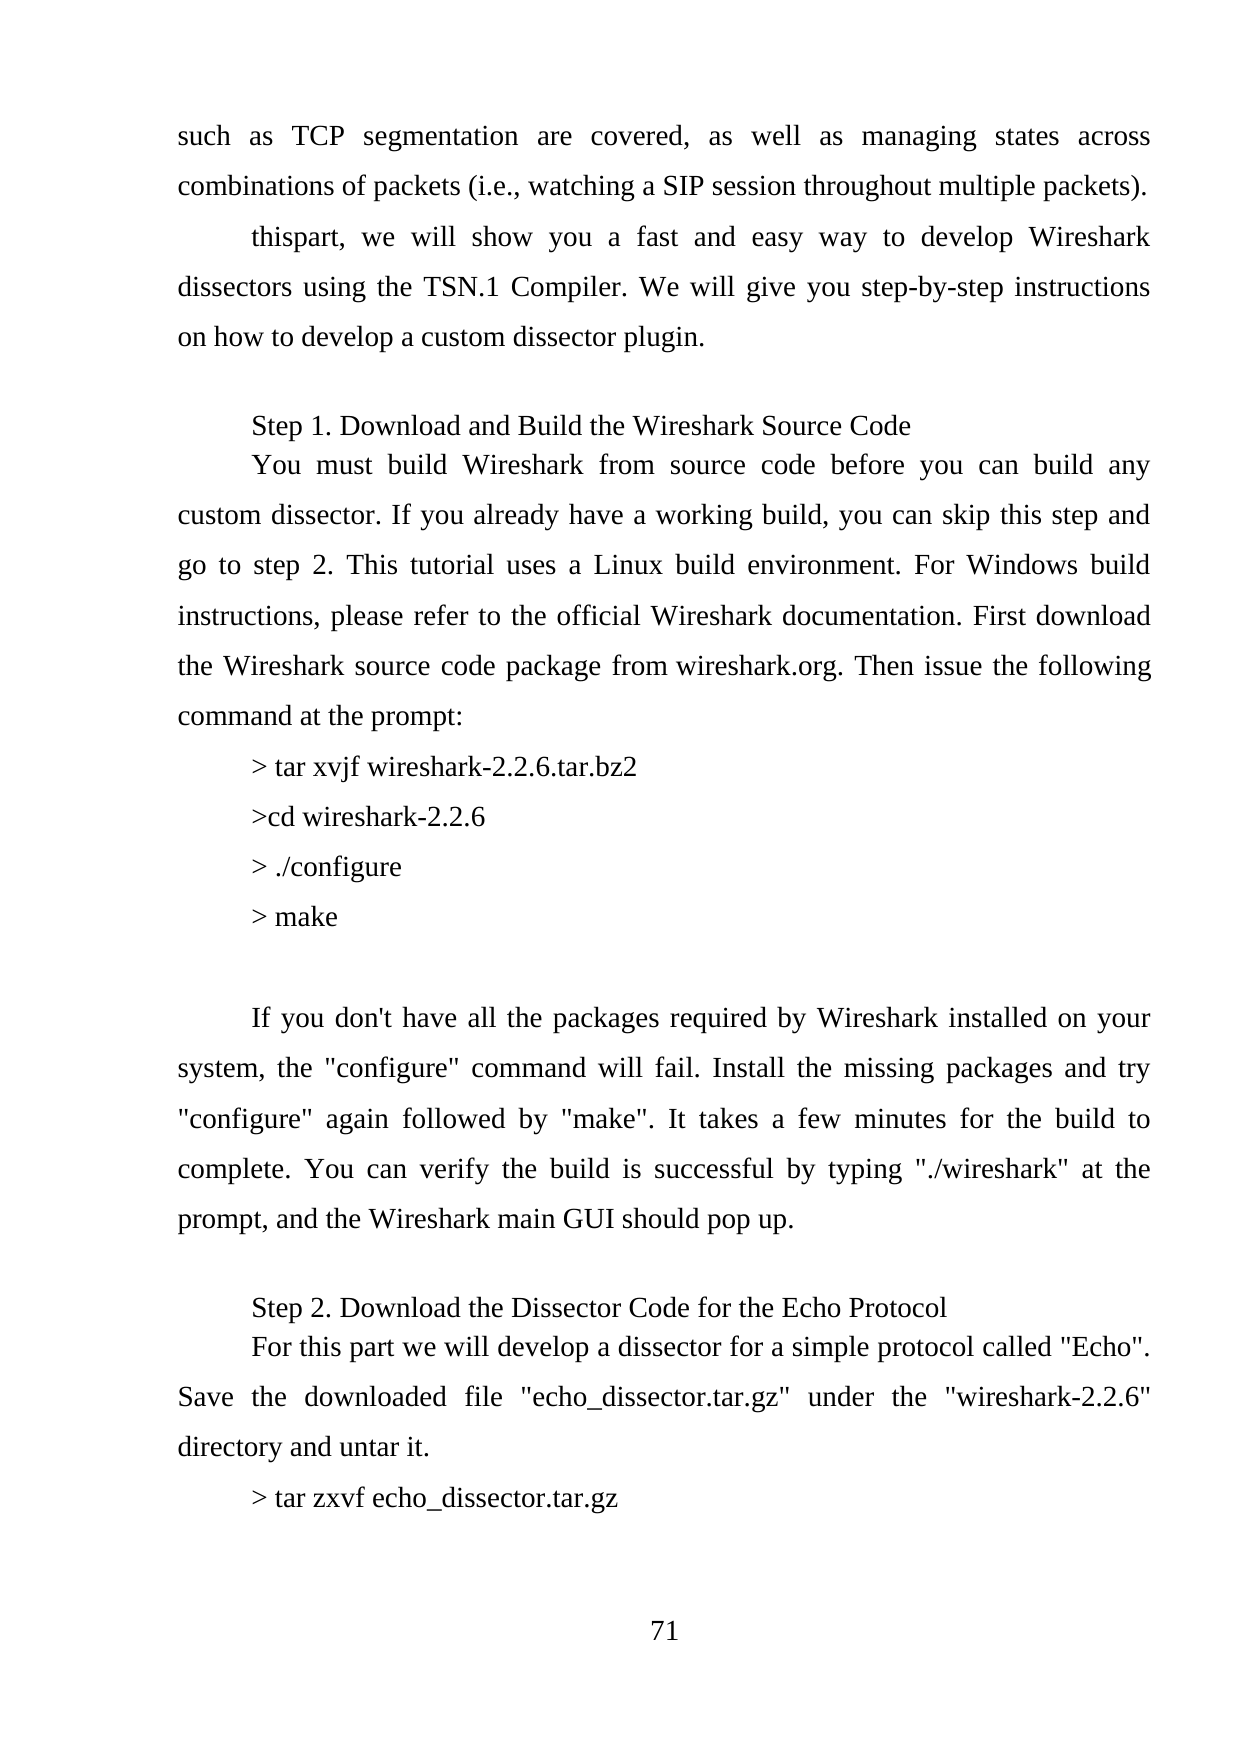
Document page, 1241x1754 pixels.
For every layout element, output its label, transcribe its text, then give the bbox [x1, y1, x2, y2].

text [177, 118, 1152, 202]
text Step 2. Download the Dissector Code for the Echo Protocol [177, 1290, 1152, 1324]
text If you don't have all the packages required by Wireshark installed on your system, the "configure" command will fail. Install the missing packages and try "configure" again followed by "make". It takes a few minutes for the build to complete. You can verify the build is successful by typing "./wireshark" at the prompt, and the Wireshark main GUI should pop up. [177, 1000, 1152, 1235]
text > tar xvjf wireshark-2.2.6.tar.bz2 [177, 749, 1152, 782]
text For this part we will develop a dissector for a simple protocol called "Echo". Save the downloaded file "echo_dissector.tar.gz" under the "wireshark-2.2.6" directory and untar it. [177, 1329, 1152, 1463]
text >cd wireshark-2.2.6 [177, 799, 1152, 832]
text > tar zxvf echo_dissector.tar.gz [177, 1480, 1152, 1513]
text > ./configure [177, 849, 1152, 883]
text > make [177, 899, 1152, 933]
text Step 1. Download and Build the Wireshark Source Code [177, 408, 1152, 442]
text You must build Wireshark from source code before you can build any custom dissector. If you already have a working build, you can skip this step and go to step 2. This tutorial uses a Linux build environment. For Windows build instructions, please refer to the official Wireshark documentation. First download the Wireshark source code package from wireshark.org. Then issue the following command at the prompt: [177, 447, 1152, 732]
text thispart, we will show you a fast and easy way to develop Wireshark dissectors using the TSN.1 Compiler. We will give you step-by-step instructions on how to develop a custom dissector plugin. [177, 219, 1152, 353]
